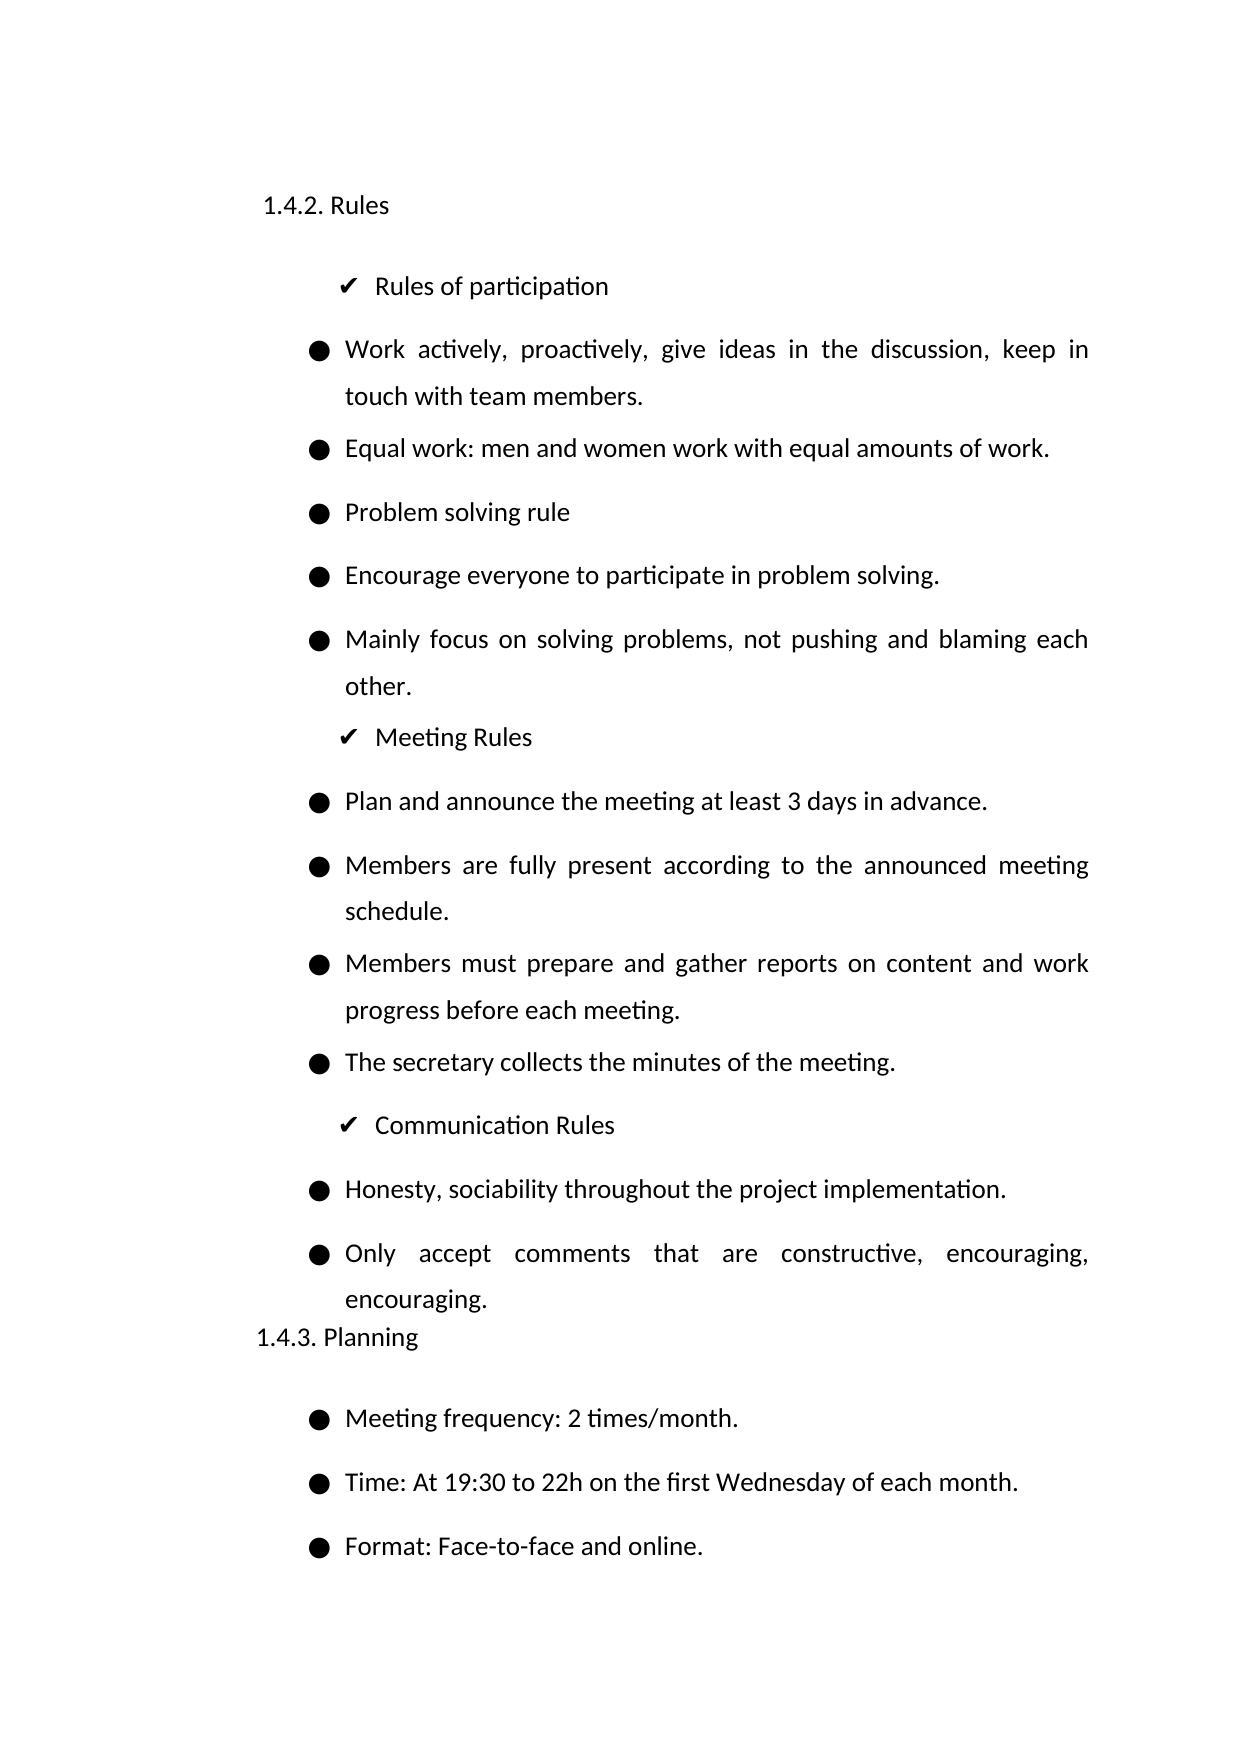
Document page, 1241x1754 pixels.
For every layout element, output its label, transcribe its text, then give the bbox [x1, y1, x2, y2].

list The secretary collects the minutes of the meeting. [307, 1031, 1090, 1086]
list Members must prepare and gather reports on content and work progress before each meeting. [307, 932, 1090, 1026]
list Meeting Rules [337, 707, 1090, 762]
list Encourage everyone to participate in problem solving. [307, 544, 1090, 600]
list Communication Rules [337, 1094, 1090, 1150]
list Format: Face-to-face and online. [307, 1515, 1090, 1571]
list Problem solving rule [307, 481, 1090, 536]
text 1.4.2. Rules [187, 188, 1090, 221]
list Time: At 19:30 to 22h on the first Wednesday of each month. [307, 1451, 1090, 1507]
list Equal work: men and women work with equal amounts of work. [307, 417, 1090, 473]
list Work actively, proactively, give ideas in the discussion, keep in touch with team members. [307, 319, 1090, 412]
list Rules of participation [337, 255, 1090, 311]
list Meeting frequency: 2 times/month. [307, 1387, 1090, 1443]
text 1.4.3. Planning [150, 1320, 1090, 1353]
list Only accept comments that are constructive, encouraging, encouraging. [307, 1222, 1090, 1316]
list Plan and announce the meeting at least 3 days in advance. [307, 770, 1090, 826]
list Members are fully present according to the announced meeting schedule. [307, 834, 1090, 928]
list Honesty, sociability throughout the project implementation. [307, 1158, 1090, 1214]
list Mainly focus on solving problems, not pushing and blaming each other. [307, 608, 1090, 702]
